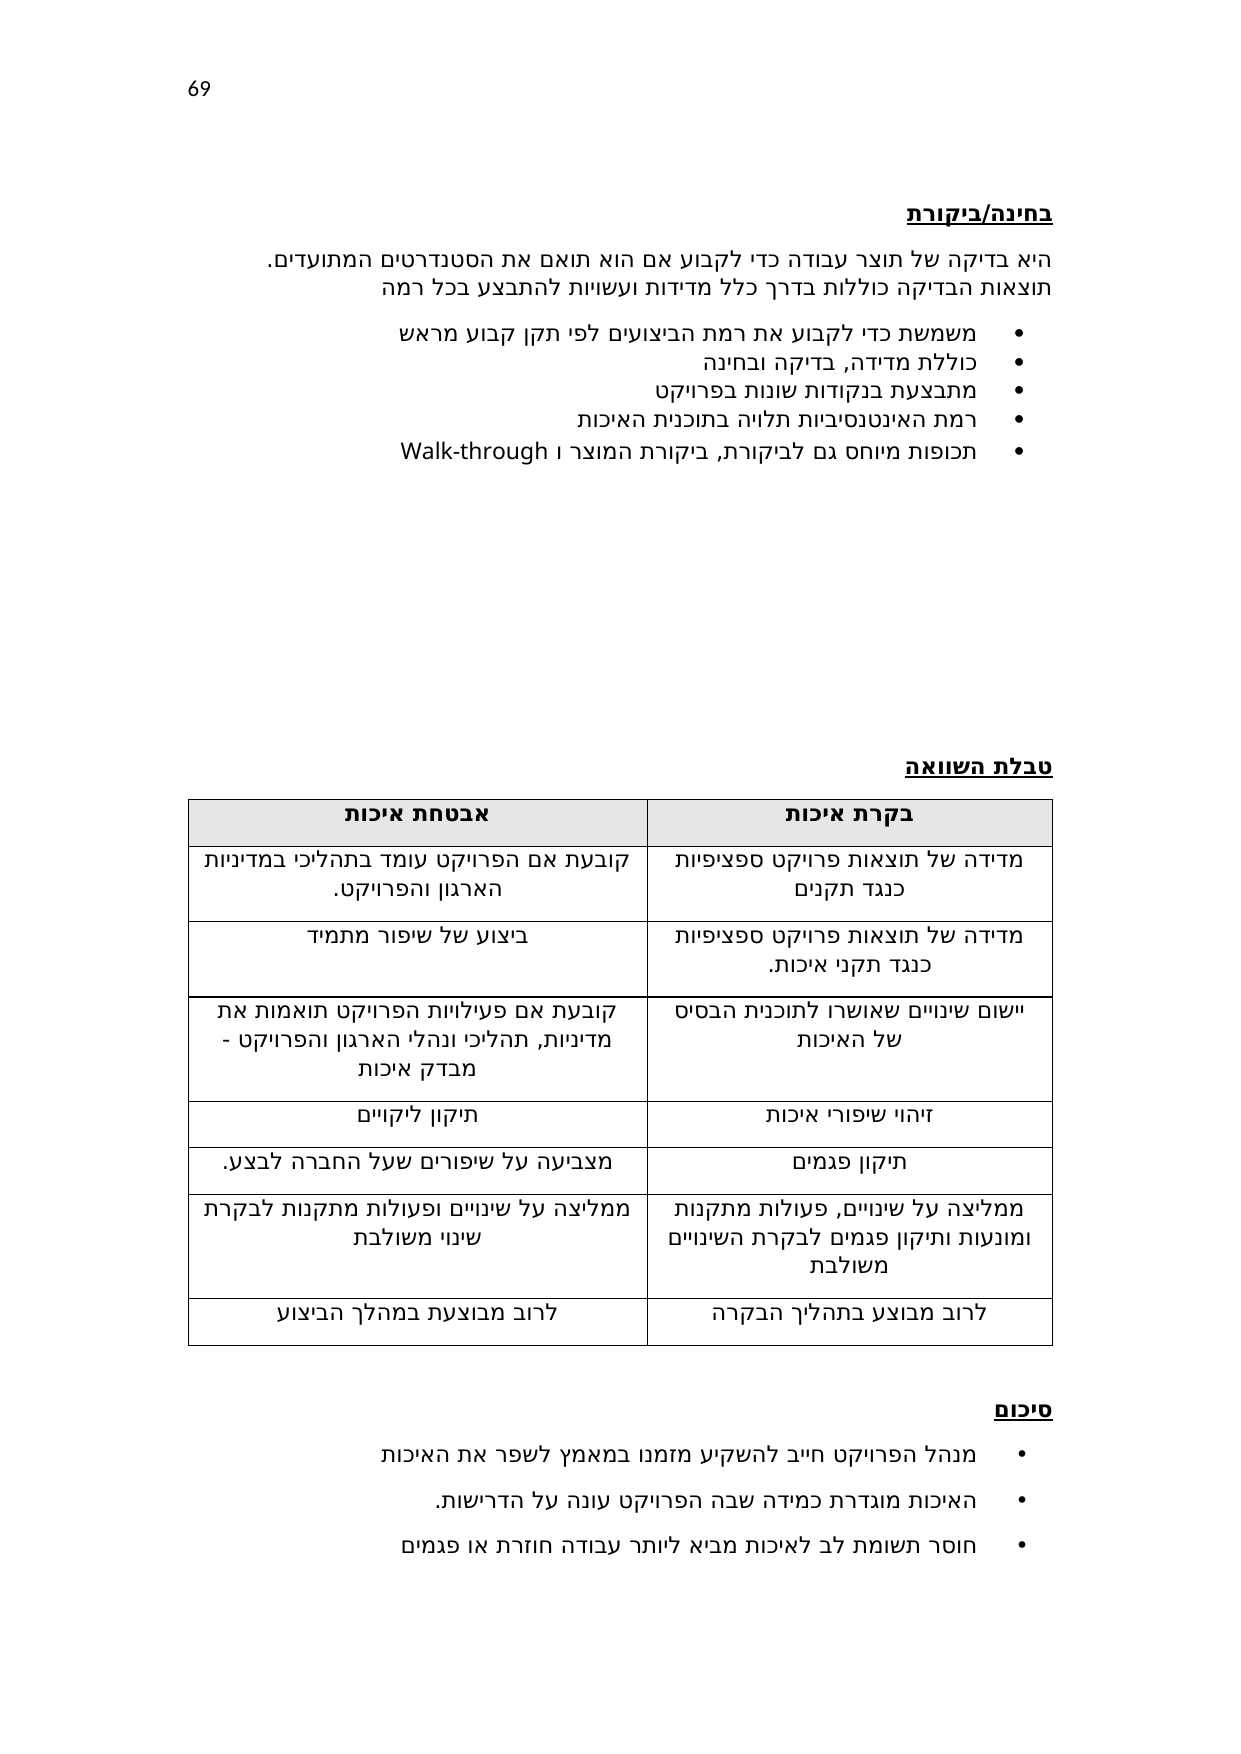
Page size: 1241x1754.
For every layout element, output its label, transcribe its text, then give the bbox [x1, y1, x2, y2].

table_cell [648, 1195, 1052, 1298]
list רמת האינטנסיביות תלויה בתוכנית האיכות [187, 406, 1015, 433]
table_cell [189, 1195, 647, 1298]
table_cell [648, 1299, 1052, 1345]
text היא בדיקה של תוצר עבודה כדי לקבוע אם הוא תואם את הסטנדרטים המתועדים. תוצאות הבדיקה כוללות בדרך כלל מדידות ועשויות להתבצע בכל רמה [187, 246, 1053, 301]
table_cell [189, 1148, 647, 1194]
list משמשת כדי לקבוע את רמת הביצועים לפי תקן קבוע מראש [187, 320, 1015, 347]
text סיכום [187, 1396, 1053, 1423]
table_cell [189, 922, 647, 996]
list מתבצעת בנקודות שונות בפרויקט [187, 377, 1015, 404]
text טבלת השוואה [187, 753, 1053, 780]
list כוללת מדידה, בדיקה ובחינה [187, 349, 1015, 375]
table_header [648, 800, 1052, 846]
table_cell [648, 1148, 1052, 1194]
list האיכות מוגדרת כמידה שבה הפרויקט עונה על הדרישות. [187, 1487, 1015, 1514]
list תכופות מיוחס גם לביקורת, ביקורת המוצר ו Walk-through [187, 435, 1015, 466]
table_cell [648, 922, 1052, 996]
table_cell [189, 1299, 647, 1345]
list מנהל הפרויקט חייב להשקיע מזמנו במאמץ לשפר את האיכות [187, 1442, 1015, 1468]
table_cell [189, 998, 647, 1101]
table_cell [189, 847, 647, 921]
text בחינה/ביקורת [187, 200, 1053, 227]
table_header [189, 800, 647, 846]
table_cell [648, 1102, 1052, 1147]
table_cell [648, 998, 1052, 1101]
list חוסר תשומת לב לאיכות מביא ליותר עבודה חוזרת או פגמים [187, 1532, 1015, 1559]
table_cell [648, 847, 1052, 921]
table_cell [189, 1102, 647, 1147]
